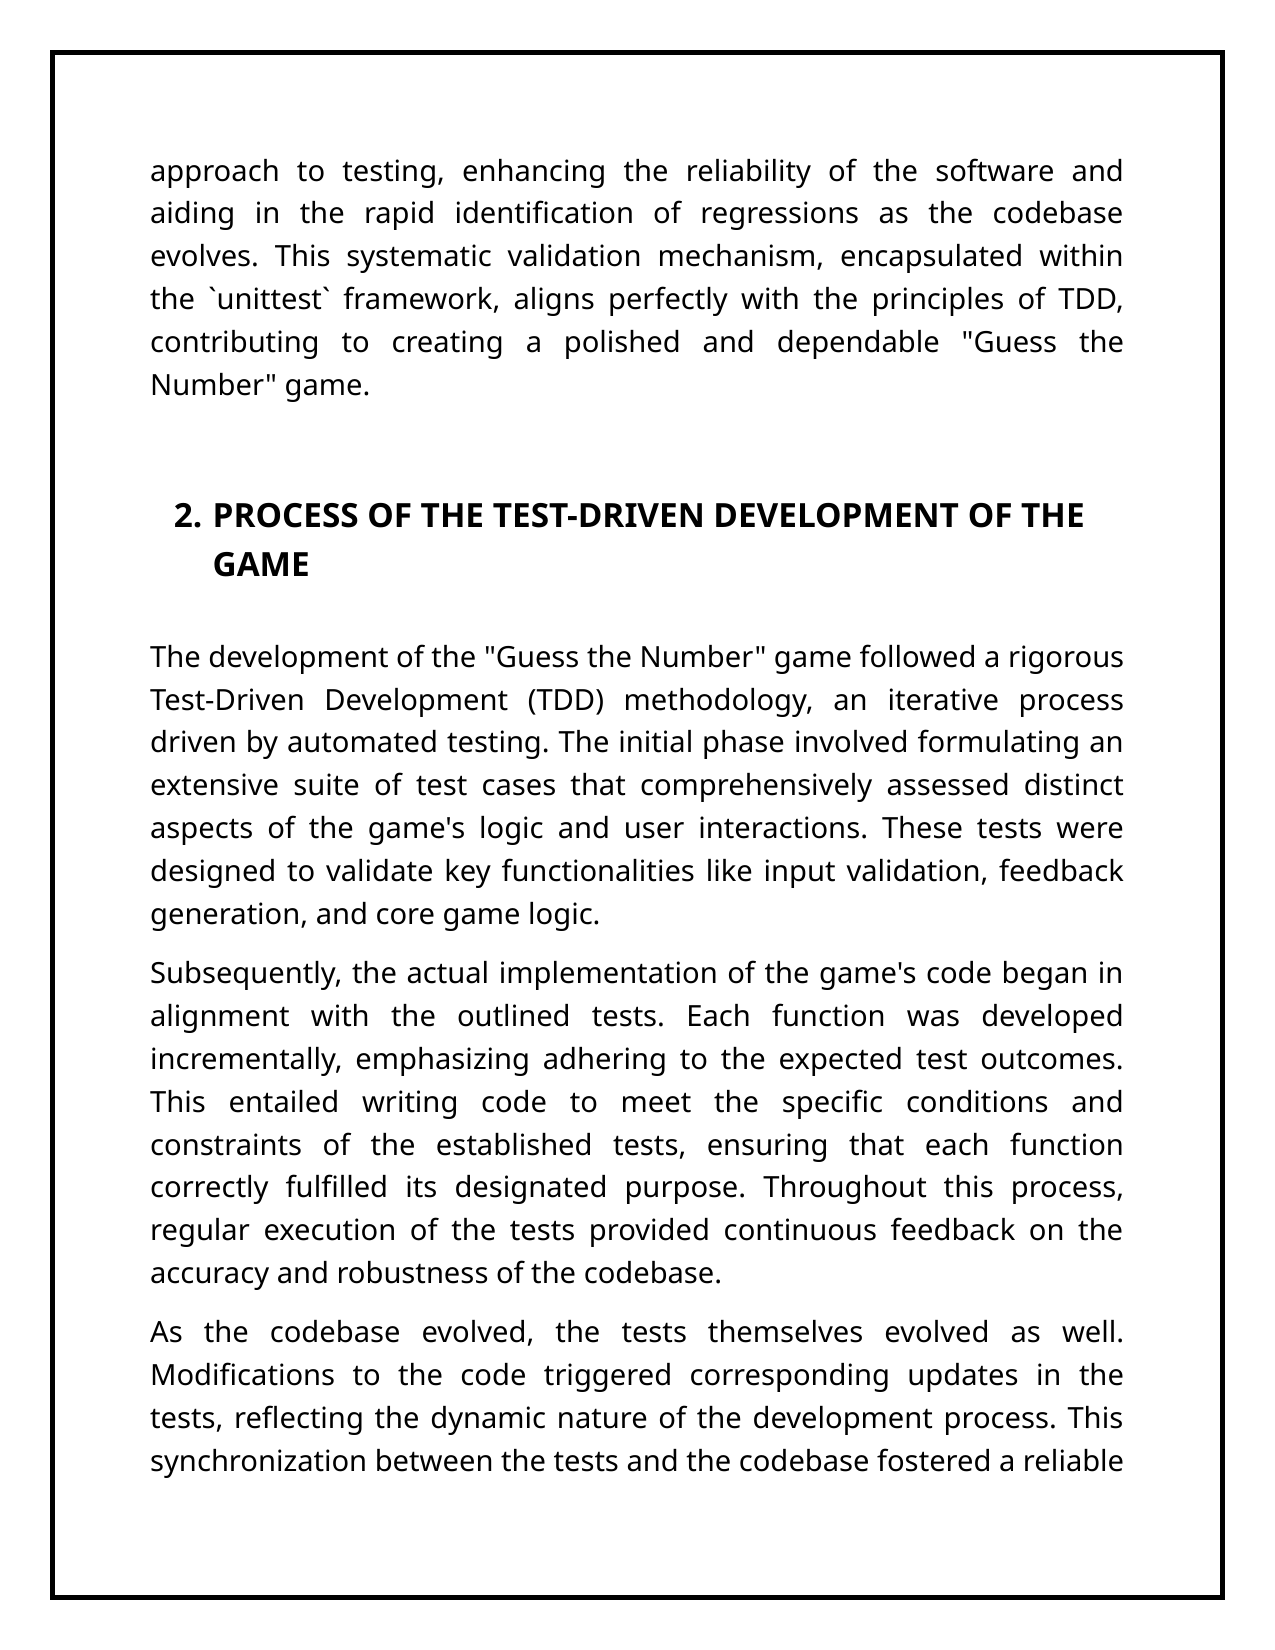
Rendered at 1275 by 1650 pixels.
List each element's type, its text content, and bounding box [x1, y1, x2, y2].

subtitle PROCESS OF THE TEST-DRIVEN DEVELOPMENT OF THE GAME [174, 491, 1125, 586]
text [150, 150, 1125, 404]
text Subsequently, the actual implementation of the game's code began in alignment with the outlined tests. Each function was developed incrementally, emphasizing adhering to the expected test outcomes. This entailed writing code to meet the specific conditions and constraints of the established tests, ensuring that each function correctly fulfilled its designated purpose. Throughout this process, regular execution of the tests provided continuous feedback on the accuracy and robustness of the codebase. [150, 952, 1125, 1292]
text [150, 1312, 1125, 1480]
text The development of the "Guess the Number" game followed a rigorous Test-Driven Development (TDD) methodology, an iterative process driven by automated testing. The initial phase involved formulating an extensive suite of test cases that comprehensively assessed distinct aspects of the game's logic and user interactions. These tests were designed to validate key functionalities like input validation, feedback generation, and core game logic. [150, 636, 1125, 933]
